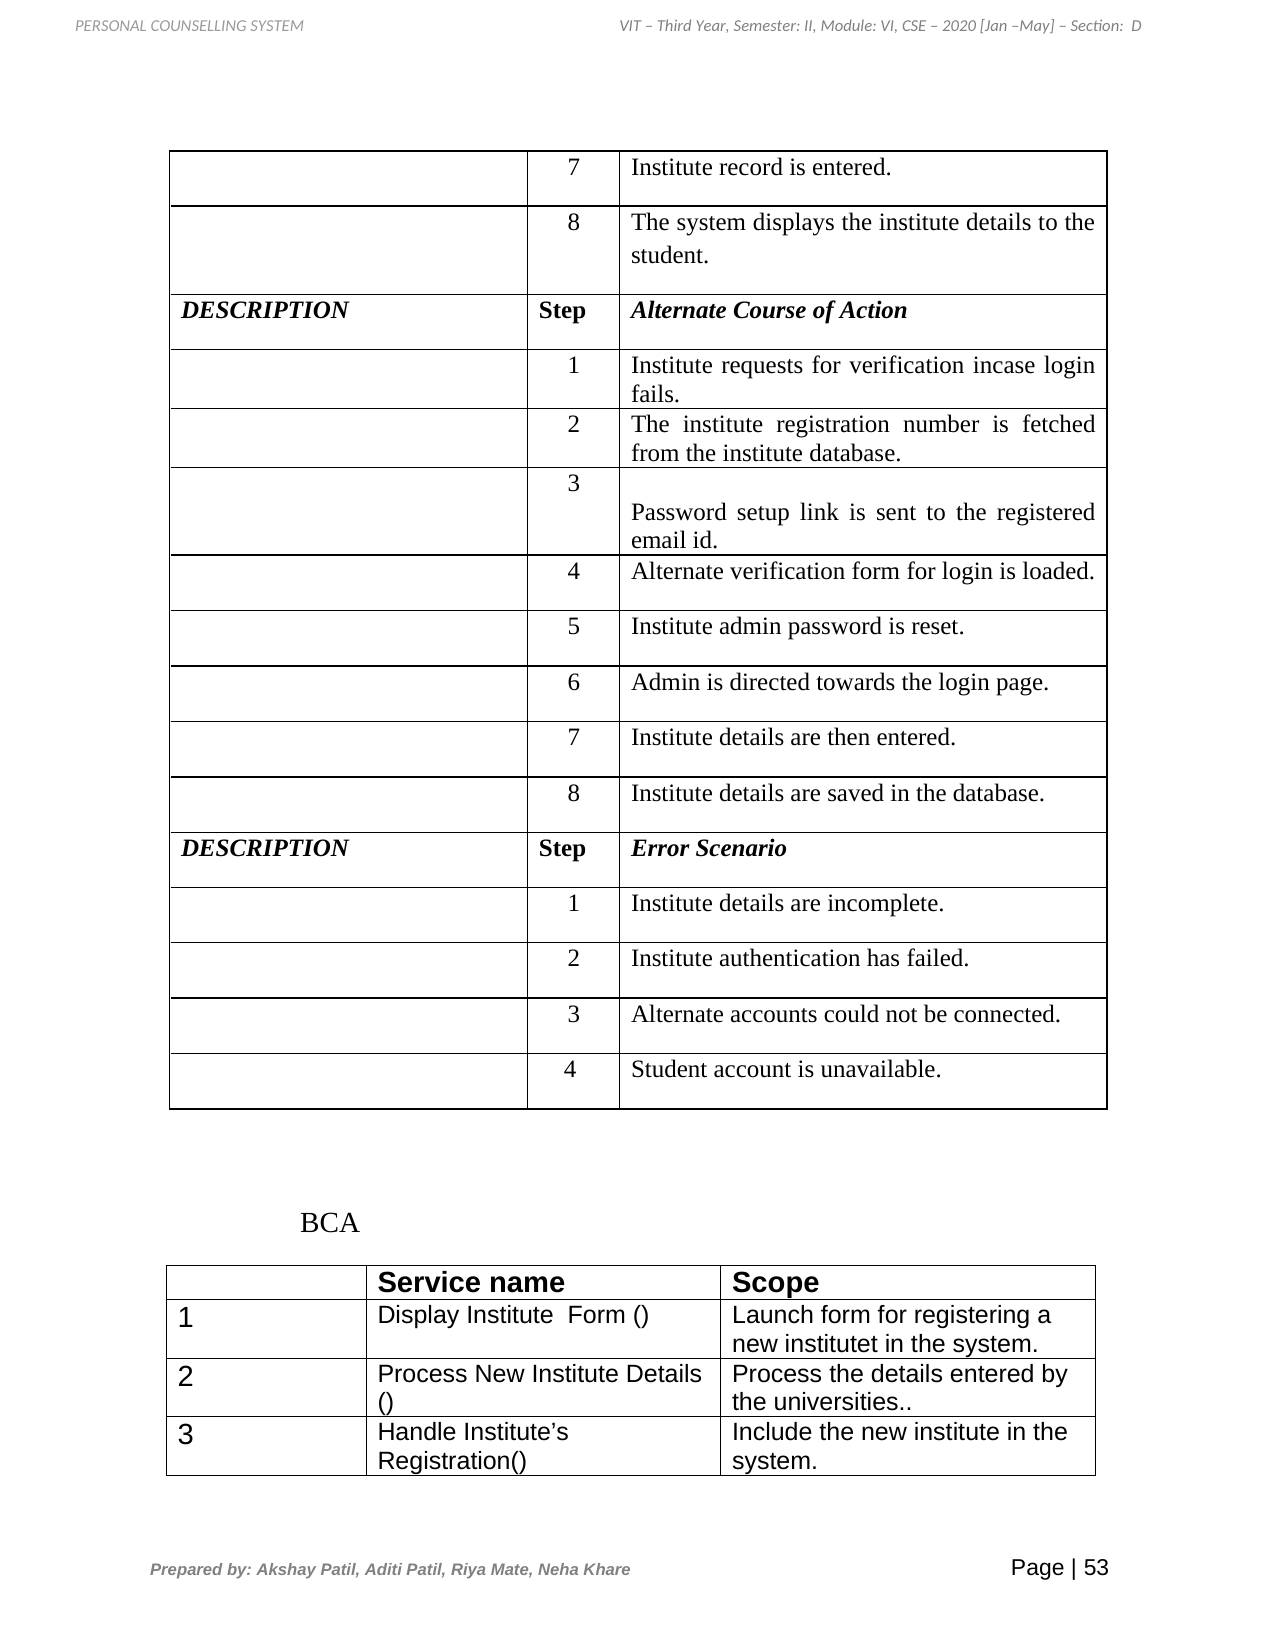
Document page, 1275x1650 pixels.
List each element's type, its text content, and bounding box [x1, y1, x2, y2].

table_cell DESCRIPTION [170, 295, 527, 348]
table_cell Admin is directed towards the login page. [620, 667, 1106, 721]
table_cell Display Institute Form () [367, 1300, 720, 1358]
table_cell 8 [528, 778, 619, 831]
table_cell 3 [167, 1417, 366, 1475]
table_cell [170, 666, 527, 721]
table_cell Password setup link is sent to the registered email id. [620, 468, 1106, 554]
table_cell 2 [528, 943, 619, 997]
table_cell The system displays the institute details to the student. [620, 207, 1106, 293]
table_cell Alternate verification form for login is loaded. [620, 556, 1106, 610]
table_cell [170, 998, 527, 1053]
table_cell Institute details are then entered. [620, 722, 1106, 776]
table_cell [170, 206, 527, 293]
table_cell 1 [528, 888, 619, 942]
table_cell [170, 555, 527, 610]
table_cell [170, 468, 527, 554]
table_cell 1 [528, 350, 619, 407]
table_cell [170, 409, 527, 467]
table_cell 3 [528, 999, 619, 1053]
table_header [167, 1266, 366, 1299]
table_cell [170, 1054, 527, 1108]
table_cell Process New Institute Details () [367, 1359, 720, 1416]
table_cell 7 [528, 722, 619, 776]
table_cell The institute registration number is fetched from the institute database. [620, 409, 1106, 467]
table_cell Institute details are incomplete. [620, 888, 1106, 942]
table_cell [170, 611, 527, 665]
table_cell Alternate accounts could not be connected. [620, 999, 1106, 1053]
table_cell Institute details are saved in the database. [620, 778, 1106, 831]
table_cell 4 [528, 1054, 619, 1108]
table_cell Launch form for registering a new institutet in the system. [721, 1300, 1095, 1358]
table_cell 8 [528, 207, 619, 293]
table_header Service name [367, 1266, 720, 1299]
table_cell Step [528, 295, 619, 348]
table_cell [170, 350, 527, 407]
table_cell DESCRIPTION [170, 833, 527, 886]
table_cell Institute authentication has failed. [620, 943, 1106, 997]
table_cell 7 [528, 152, 619, 205]
table_cell 1 [167, 1300, 366, 1358]
table_cell 5 [528, 611, 619, 665]
table_cell Institute admin password is reset. [620, 611, 1106, 665]
table_cell 6 [528, 667, 619, 721]
table_cell 4 [528, 556, 619, 610]
table_cell 2 [167, 1359, 366, 1416]
table_cell [170, 777, 527, 831]
table_cell Student account is unavailable. [620, 1054, 1106, 1108]
table_cell Error Scenario [620, 833, 1106, 886]
table_cell 2 [528, 409, 619, 467]
table_cell Institute record is entered. [620, 152, 1106, 205]
table_cell [170, 888, 527, 942]
text BCA [300, 1205, 1125, 1239]
table_cell Institute requests for verification incase login fails. [620, 350, 1106, 407]
table_cell Handle Institute’s Registration() [367, 1417, 720, 1475]
table_cell Process the details entered by the universities.. [721, 1359, 1095, 1416]
table_cell [170, 943, 527, 997]
table_cell Include the new institute in the system. [721, 1417, 1095, 1475]
table_cell Alternate Course of Action [620, 295, 1106, 348]
table_cell [170, 722, 527, 776]
table_header Scope [721, 1266, 1095, 1299]
table_cell Step [528, 833, 619, 886]
table_cell 3 [528, 468, 619, 554]
table_cell [170, 152, 527, 205]
